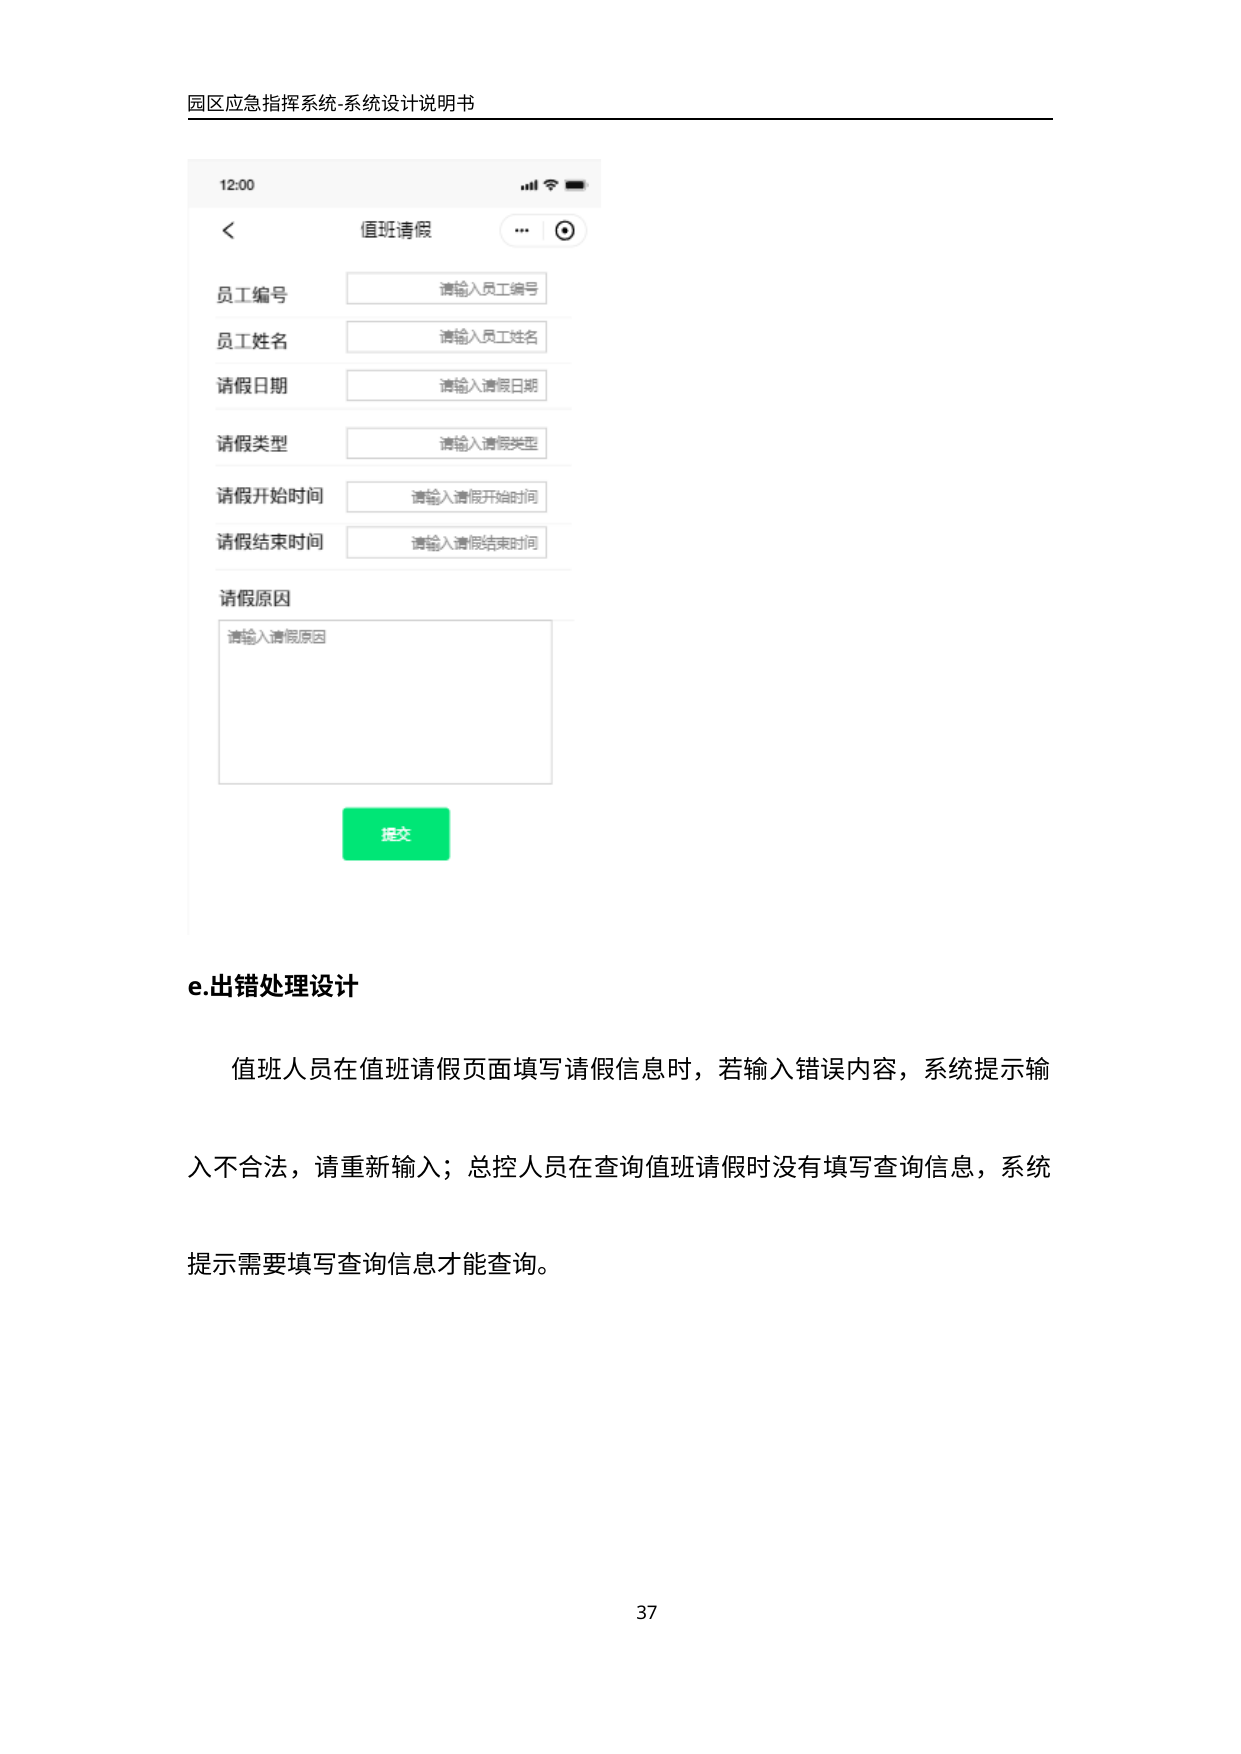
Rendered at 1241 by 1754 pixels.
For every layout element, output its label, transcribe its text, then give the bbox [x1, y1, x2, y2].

text e.出错处理设计 [187, 952, 1053, 1017]
picture [187, 159, 602, 935]
text 值班人员在值班请假页面填写请假信息时，若输入错误内容，系统提示输入不合法，请重新输入；总控人员在查询值班请假时没有填写查询信息，系统提示需要填写查询信息才能查询。 [187, 1036, 1053, 1296]
